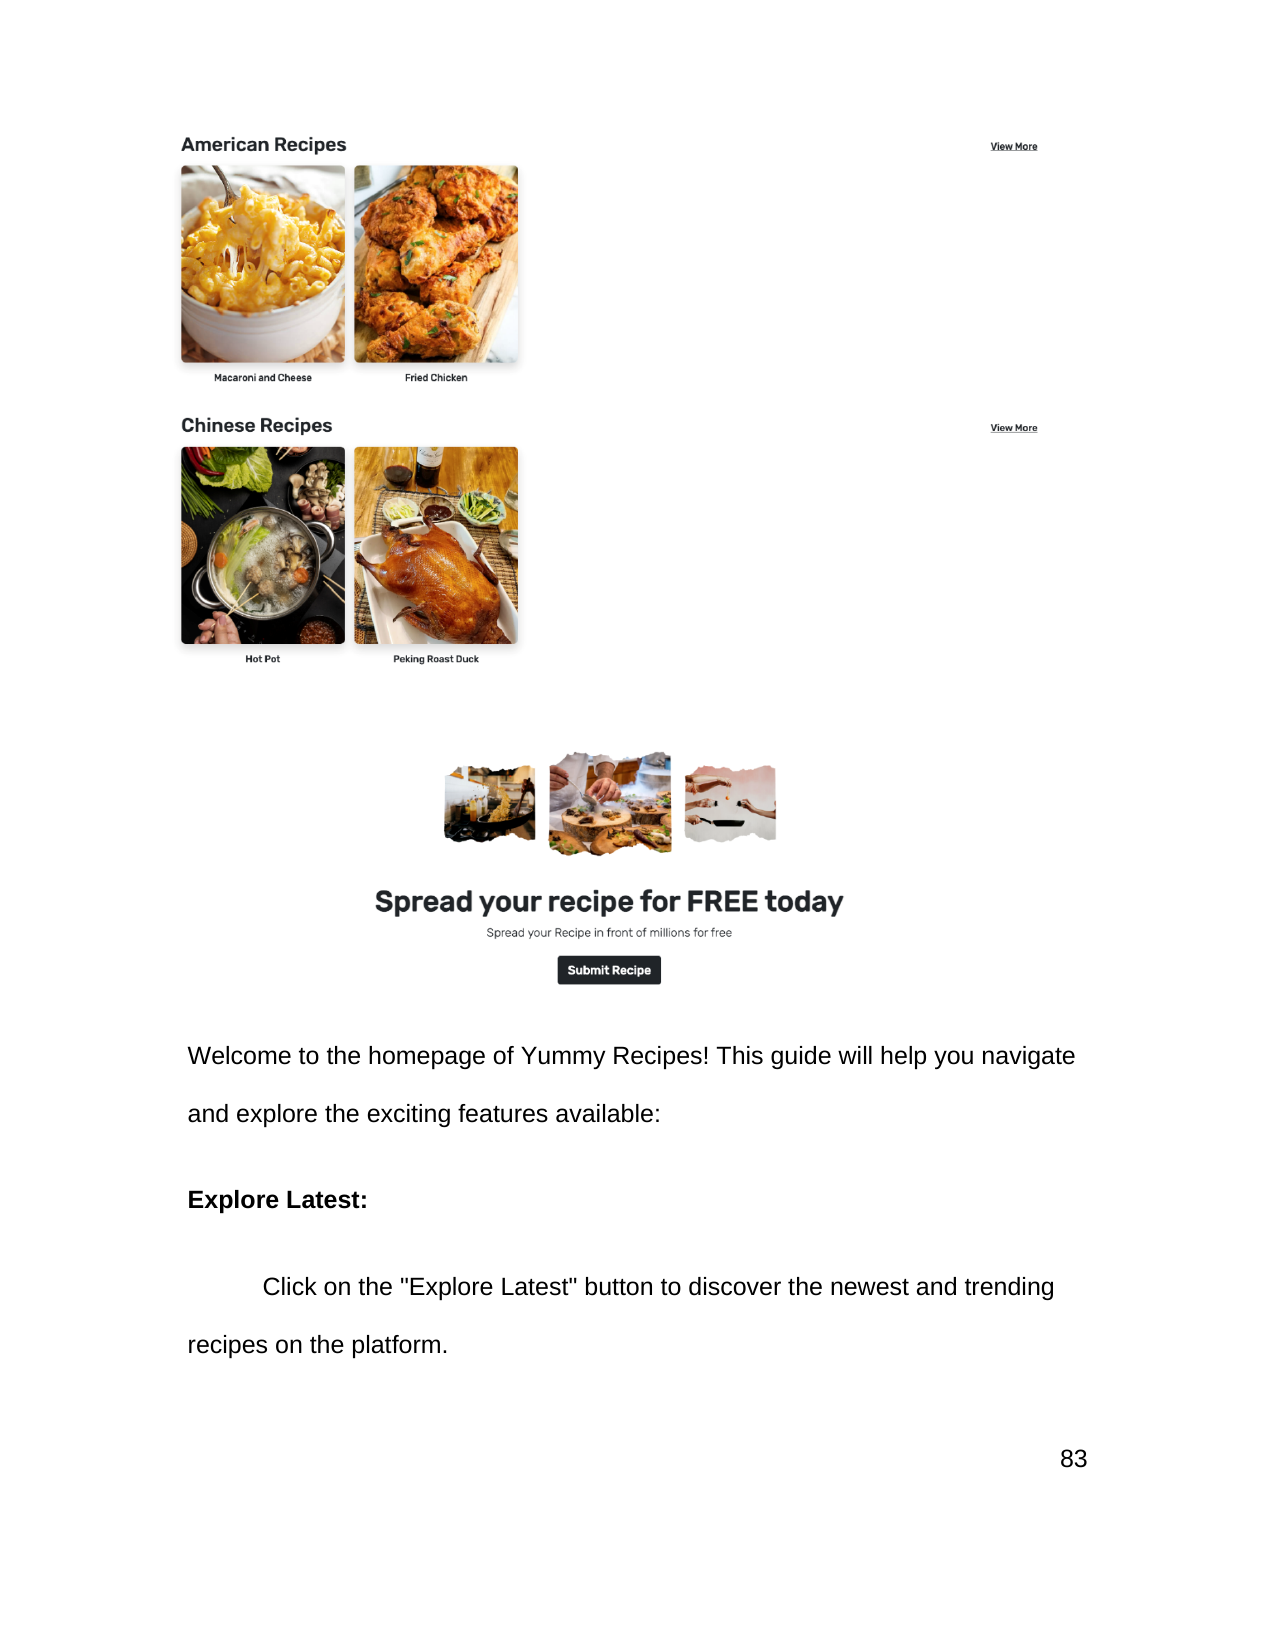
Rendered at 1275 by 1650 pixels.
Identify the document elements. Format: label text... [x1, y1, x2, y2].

picture [160, 116, 1054, 1014]
text Explore Latest: [187, 1185, 1087, 1214]
text Click on the "Explore Latest" button to discover the newest and trending recipes on the platform. [187, 1272, 1087, 1358]
